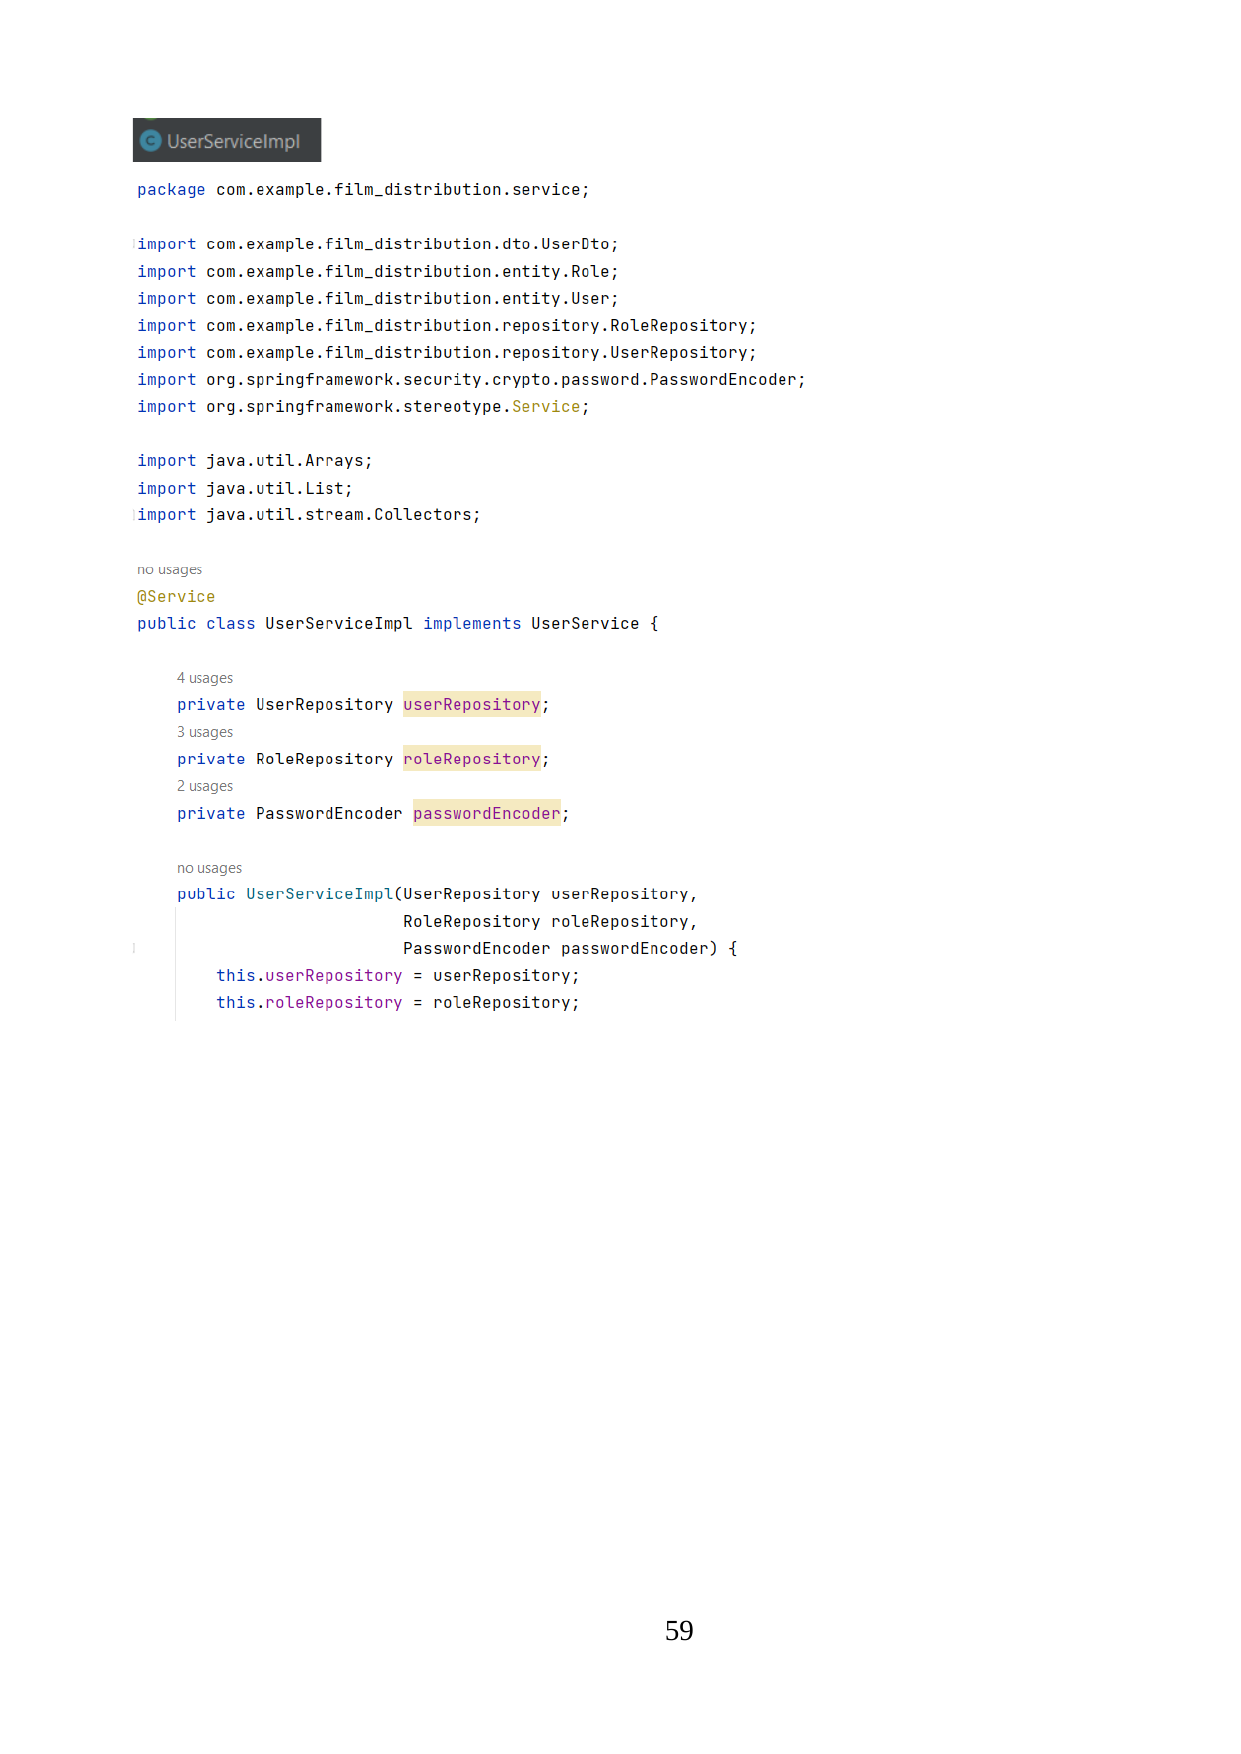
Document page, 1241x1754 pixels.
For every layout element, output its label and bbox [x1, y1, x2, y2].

picture [132, 178, 1108, 1021]
picture [132, 118, 322, 162]
